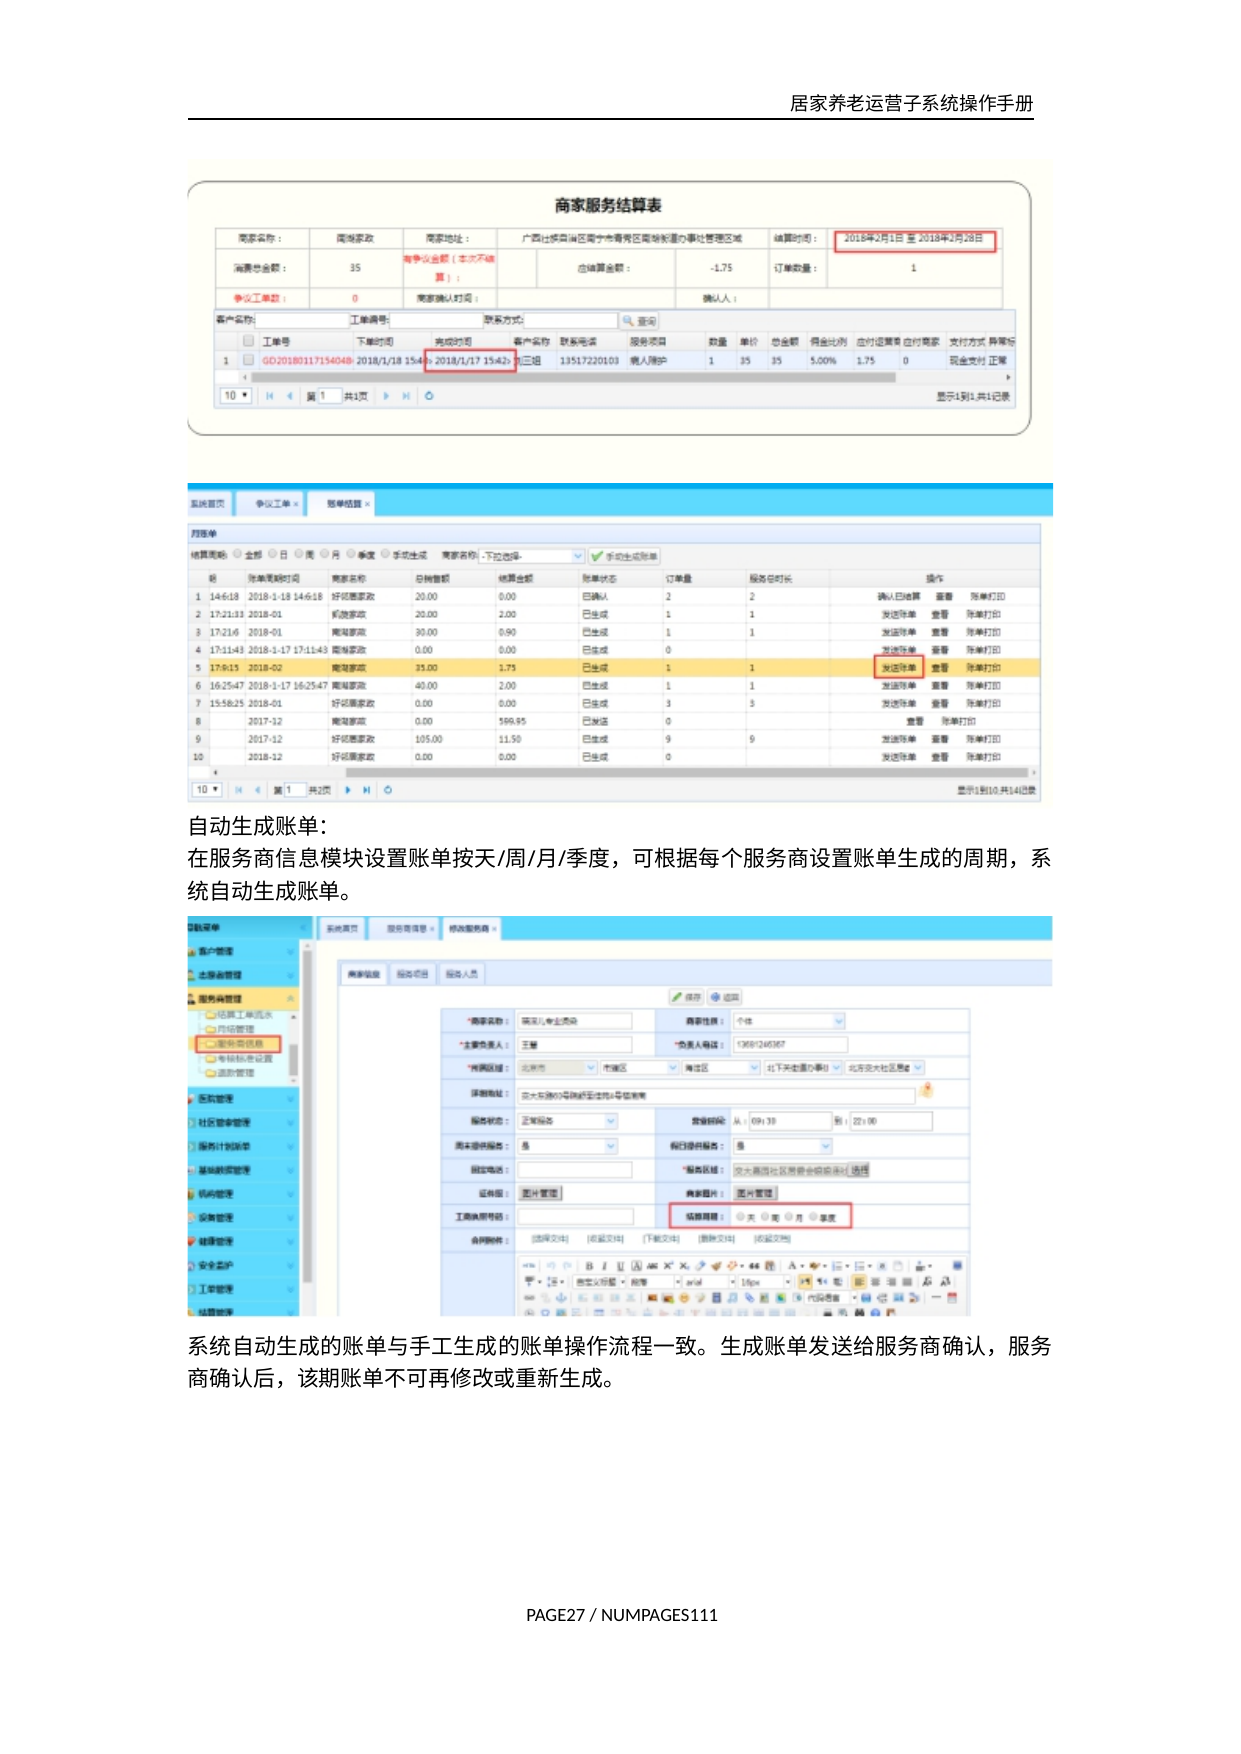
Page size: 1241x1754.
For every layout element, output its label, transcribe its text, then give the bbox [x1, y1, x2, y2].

picture [187, 159, 1054, 482]
text 在服务商信息模块设置账单按天/周/月/季度，可根据每个服务商设置账单生成的周期，系统自动生成账单。 [187, 841, 1053, 906]
text 自动生成账单： [187, 809, 1053, 841]
text 系统自动生成的账单与手工生成的账单操作流程一致。生成账单发送给服务商确认，服务商确认后，该期账单不可再修改或重新生成。 [187, 1328, 1053, 1393]
picture [187, 916, 1054, 1318]
picture [187, 489, 1054, 809]
